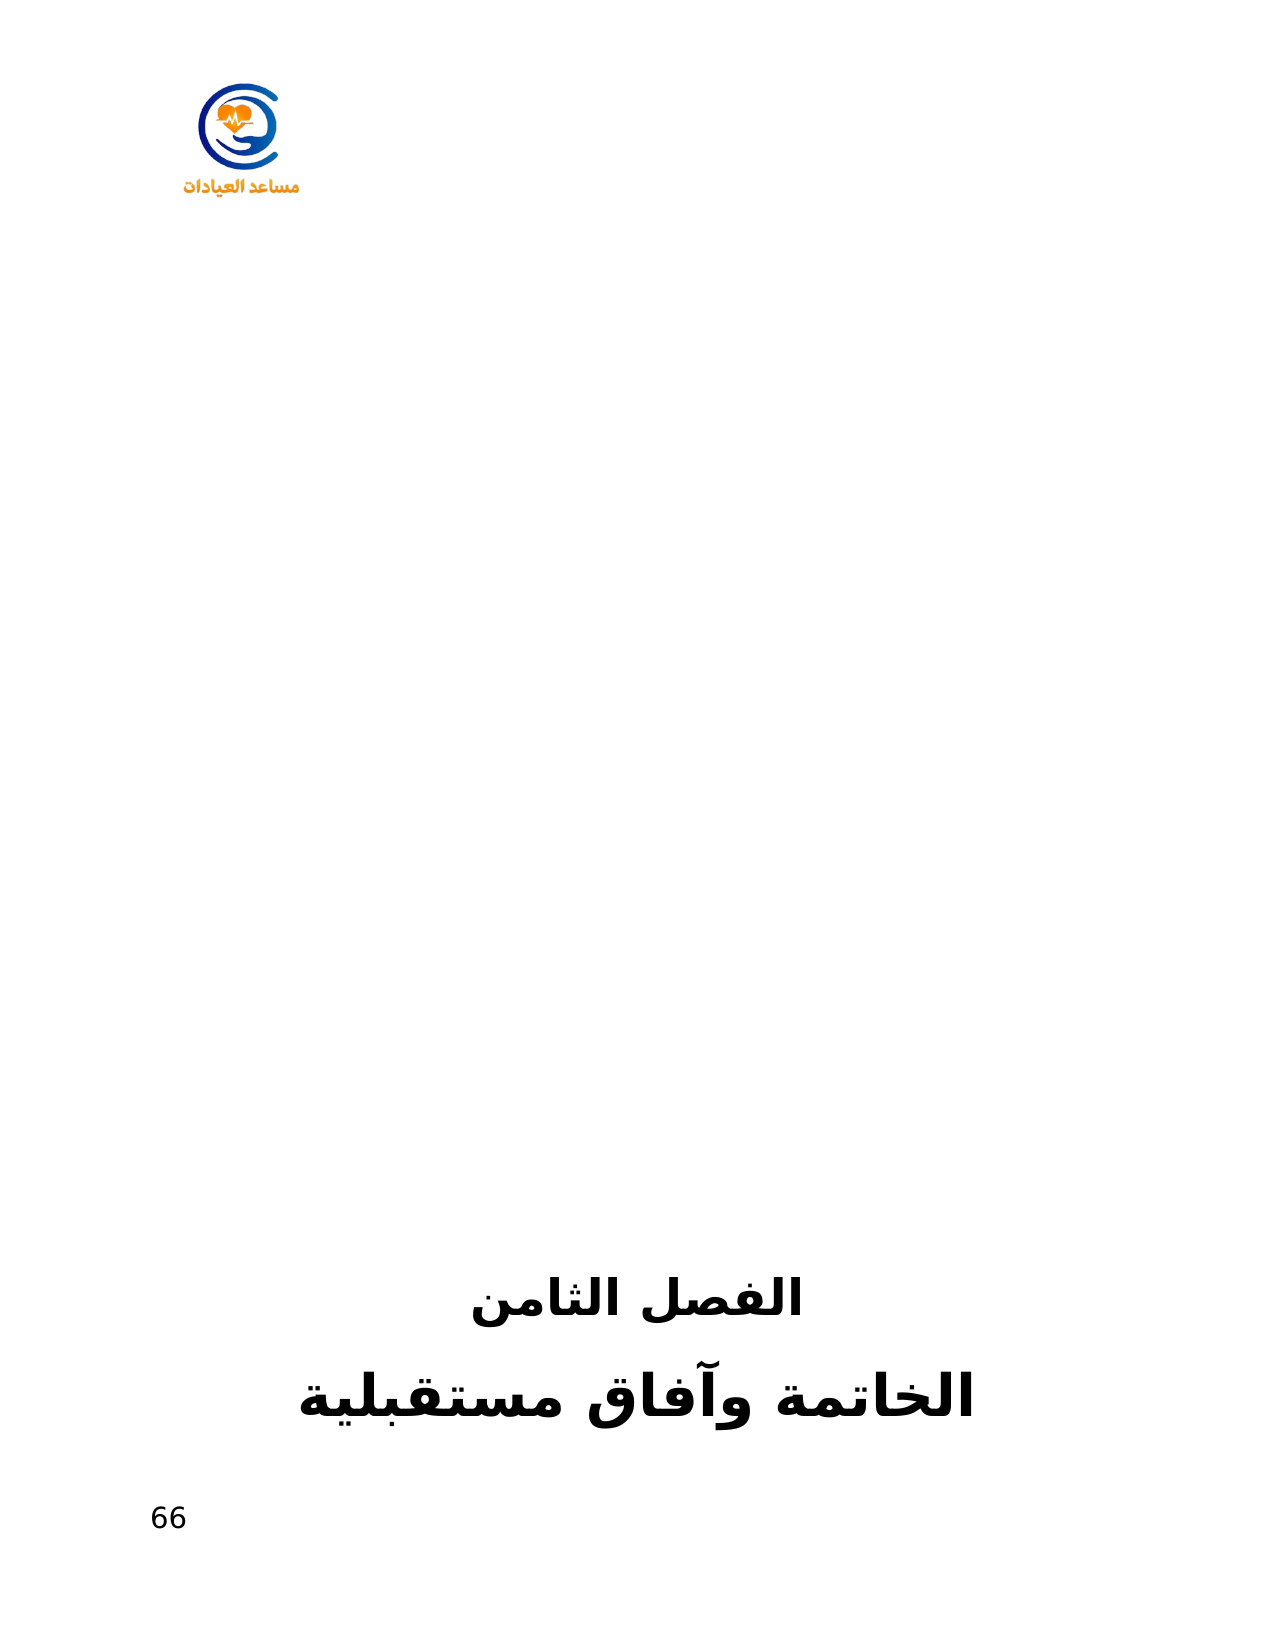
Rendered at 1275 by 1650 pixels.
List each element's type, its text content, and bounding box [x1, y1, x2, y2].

title الخاتمة وآفاق مستقبلية [150, 1362, 1125, 1430]
picture [149, 75, 345, 216]
text الفصل الثامن [150, 1268, 1125, 1327]
